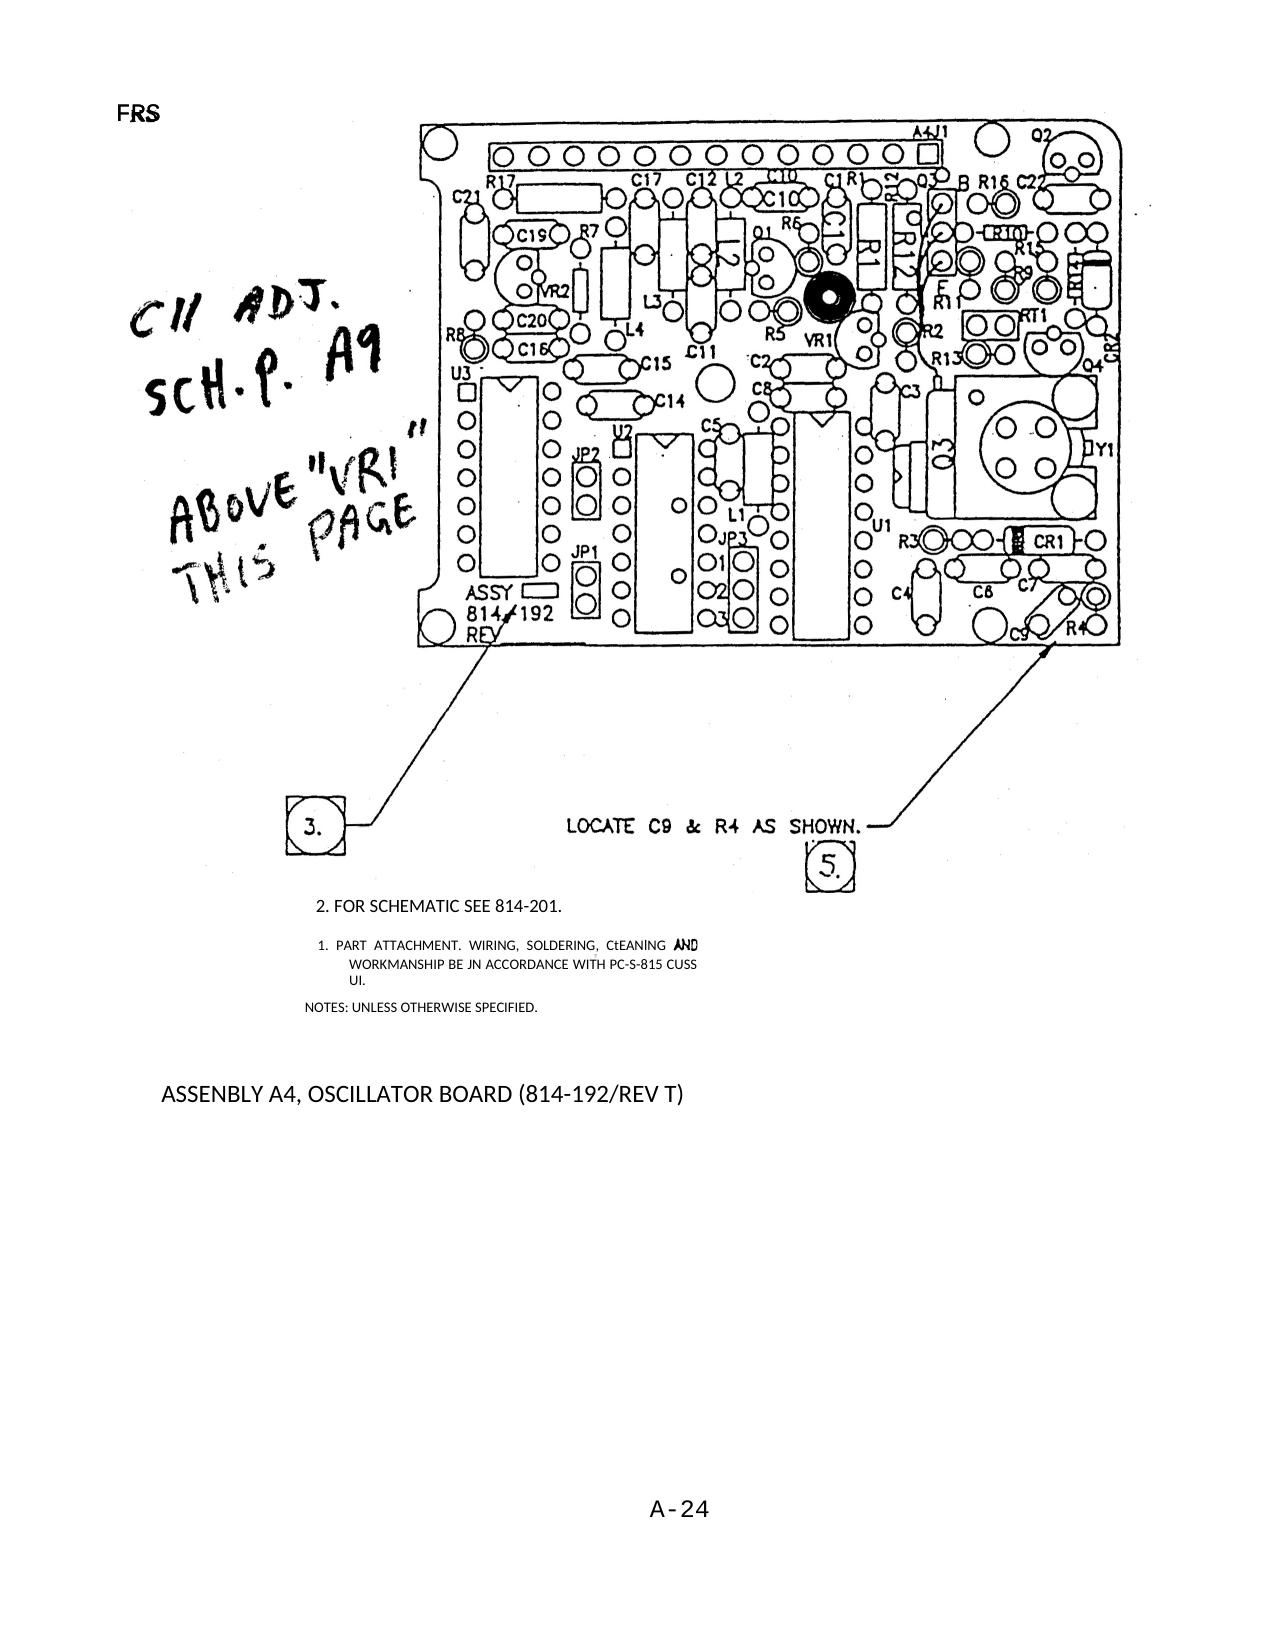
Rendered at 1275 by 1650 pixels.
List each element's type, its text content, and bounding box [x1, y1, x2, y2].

text 2. FOR SCHEMATIC SEE 814-201. [316, 893, 1124, 917]
text 1. PART ATTACHMENT. WIRING, SOLDERING, CtEANlNG WORKMANSHIP BE JN ACCORDANCE WITH PC-S-815 CUSS UI. [317, 937, 697, 989]
picture [673, 938, 698, 951]
text NOTES: UNLESS OTHERWISE SPECIFIED. [304, 999, 798, 1016]
picture [130, 110, 1151, 893]
subtitle ASSENBLY A4, OSCILLATOR BOARD (814-192/REV T) [161, 1078, 1124, 1108]
